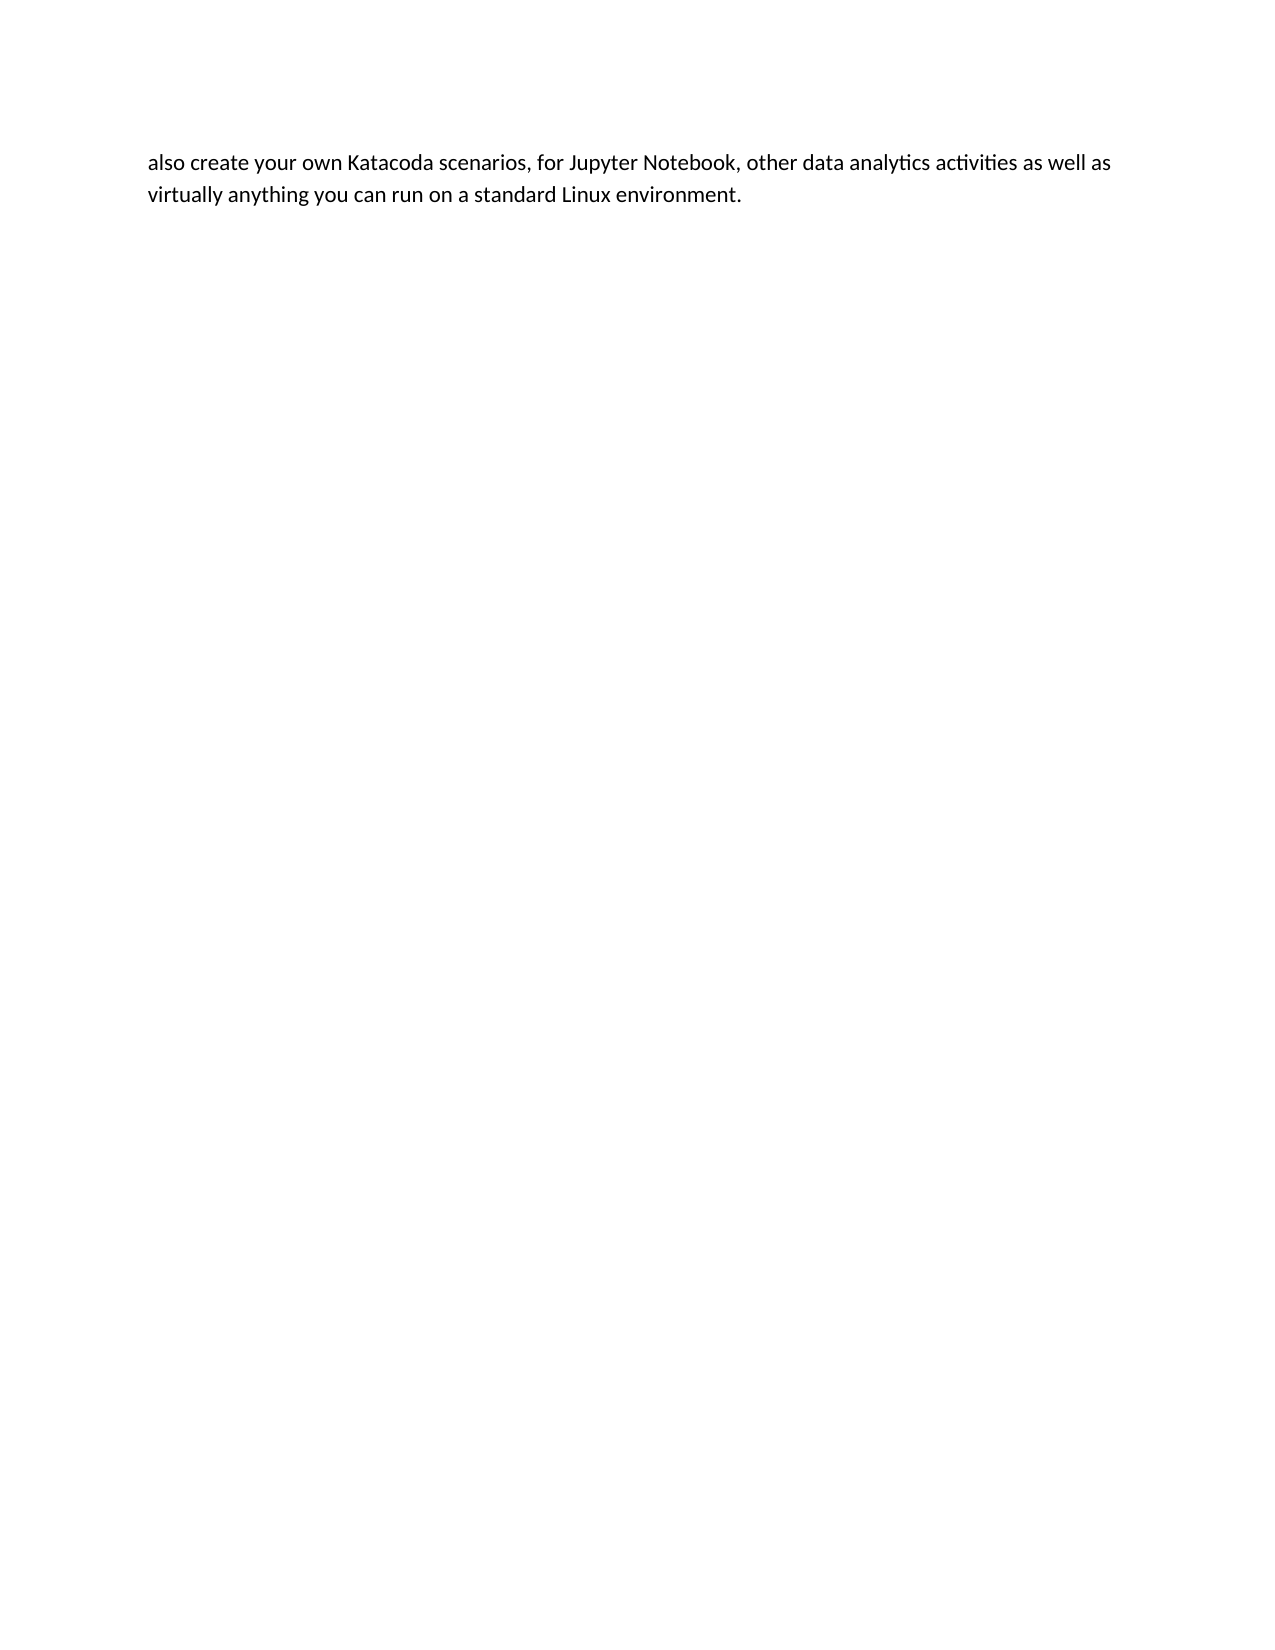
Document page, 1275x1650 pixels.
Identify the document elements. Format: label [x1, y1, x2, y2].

text [148, 148, 1127, 208]
